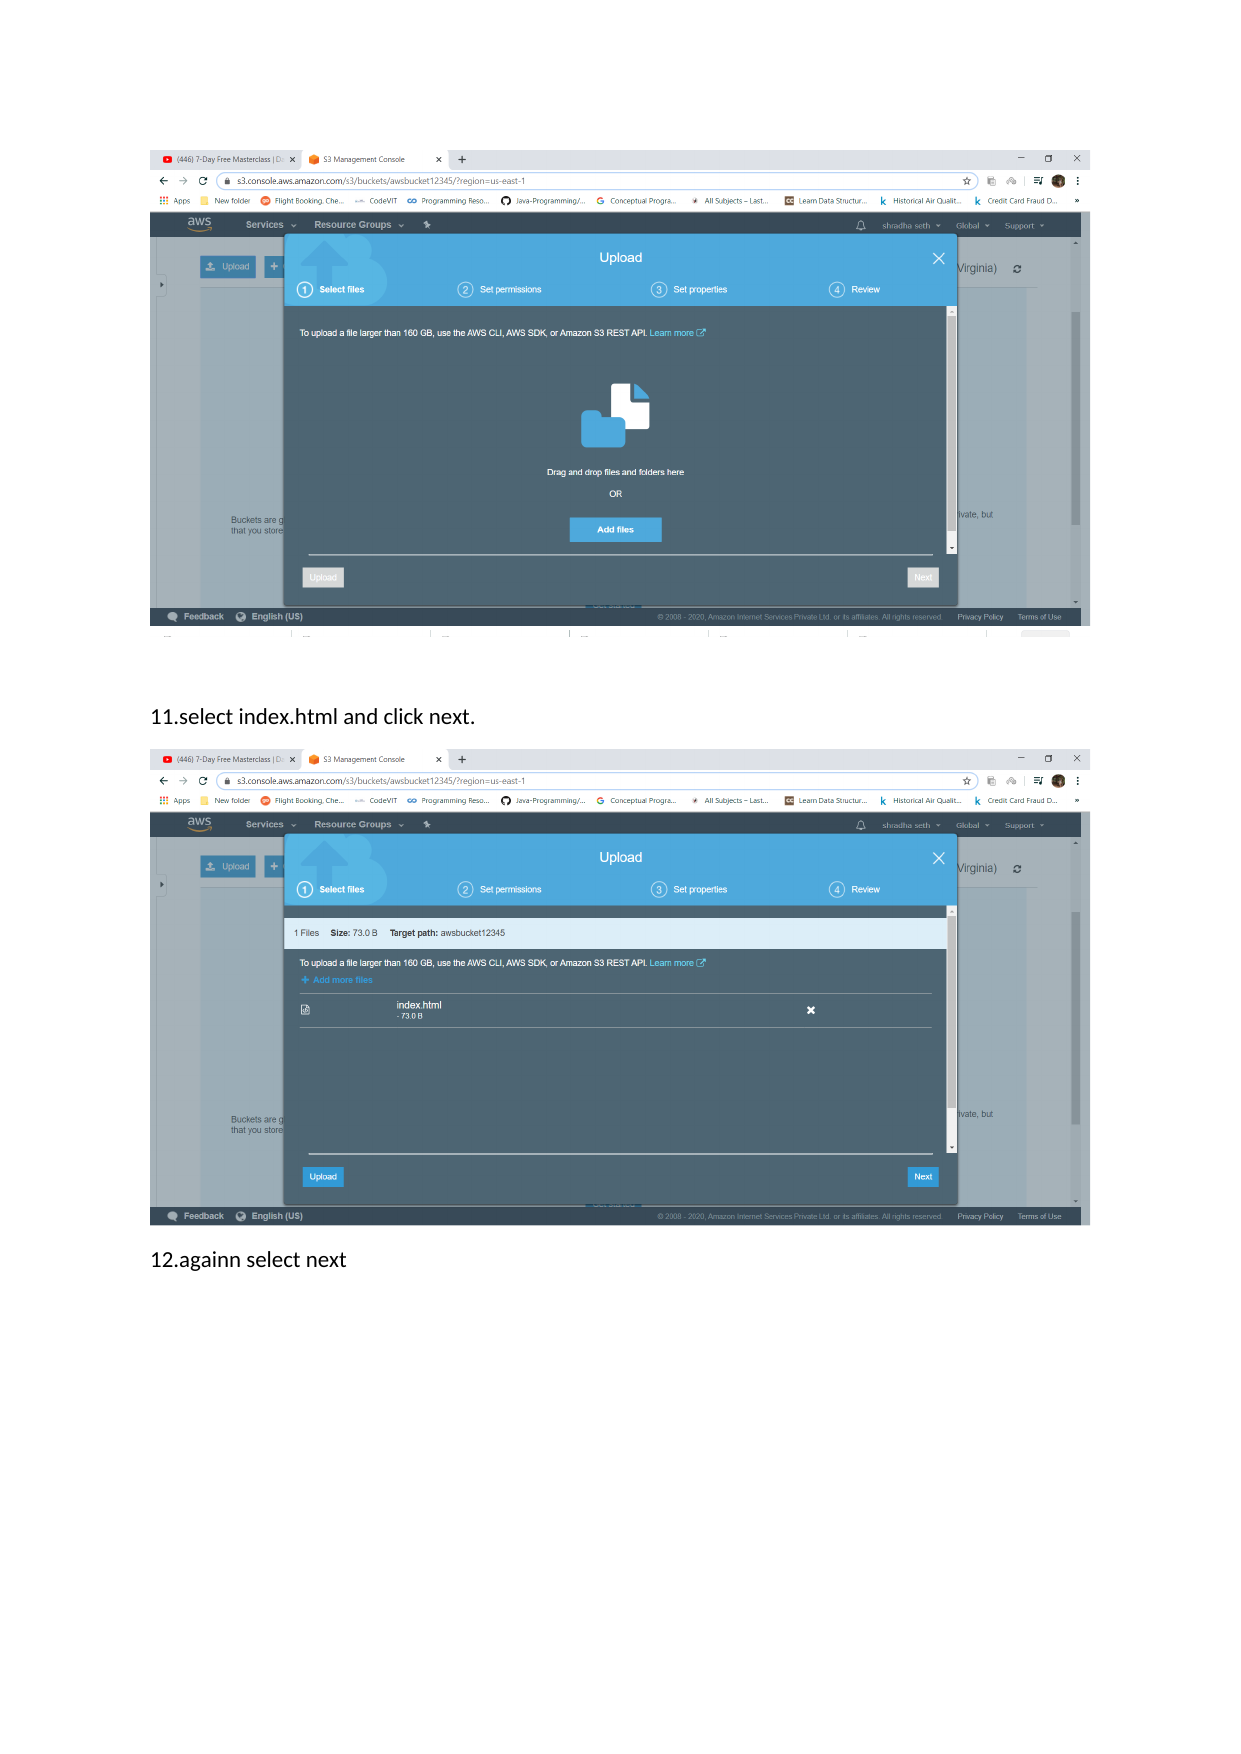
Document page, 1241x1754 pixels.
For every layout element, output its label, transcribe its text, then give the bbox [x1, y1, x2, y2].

picture [150, 150, 1091, 637]
picture [150, 749, 1091, 1226]
text 11.select index.html and click next. [150, 702, 1090, 731]
text 12.againn select next [150, 1245, 1090, 1273]
